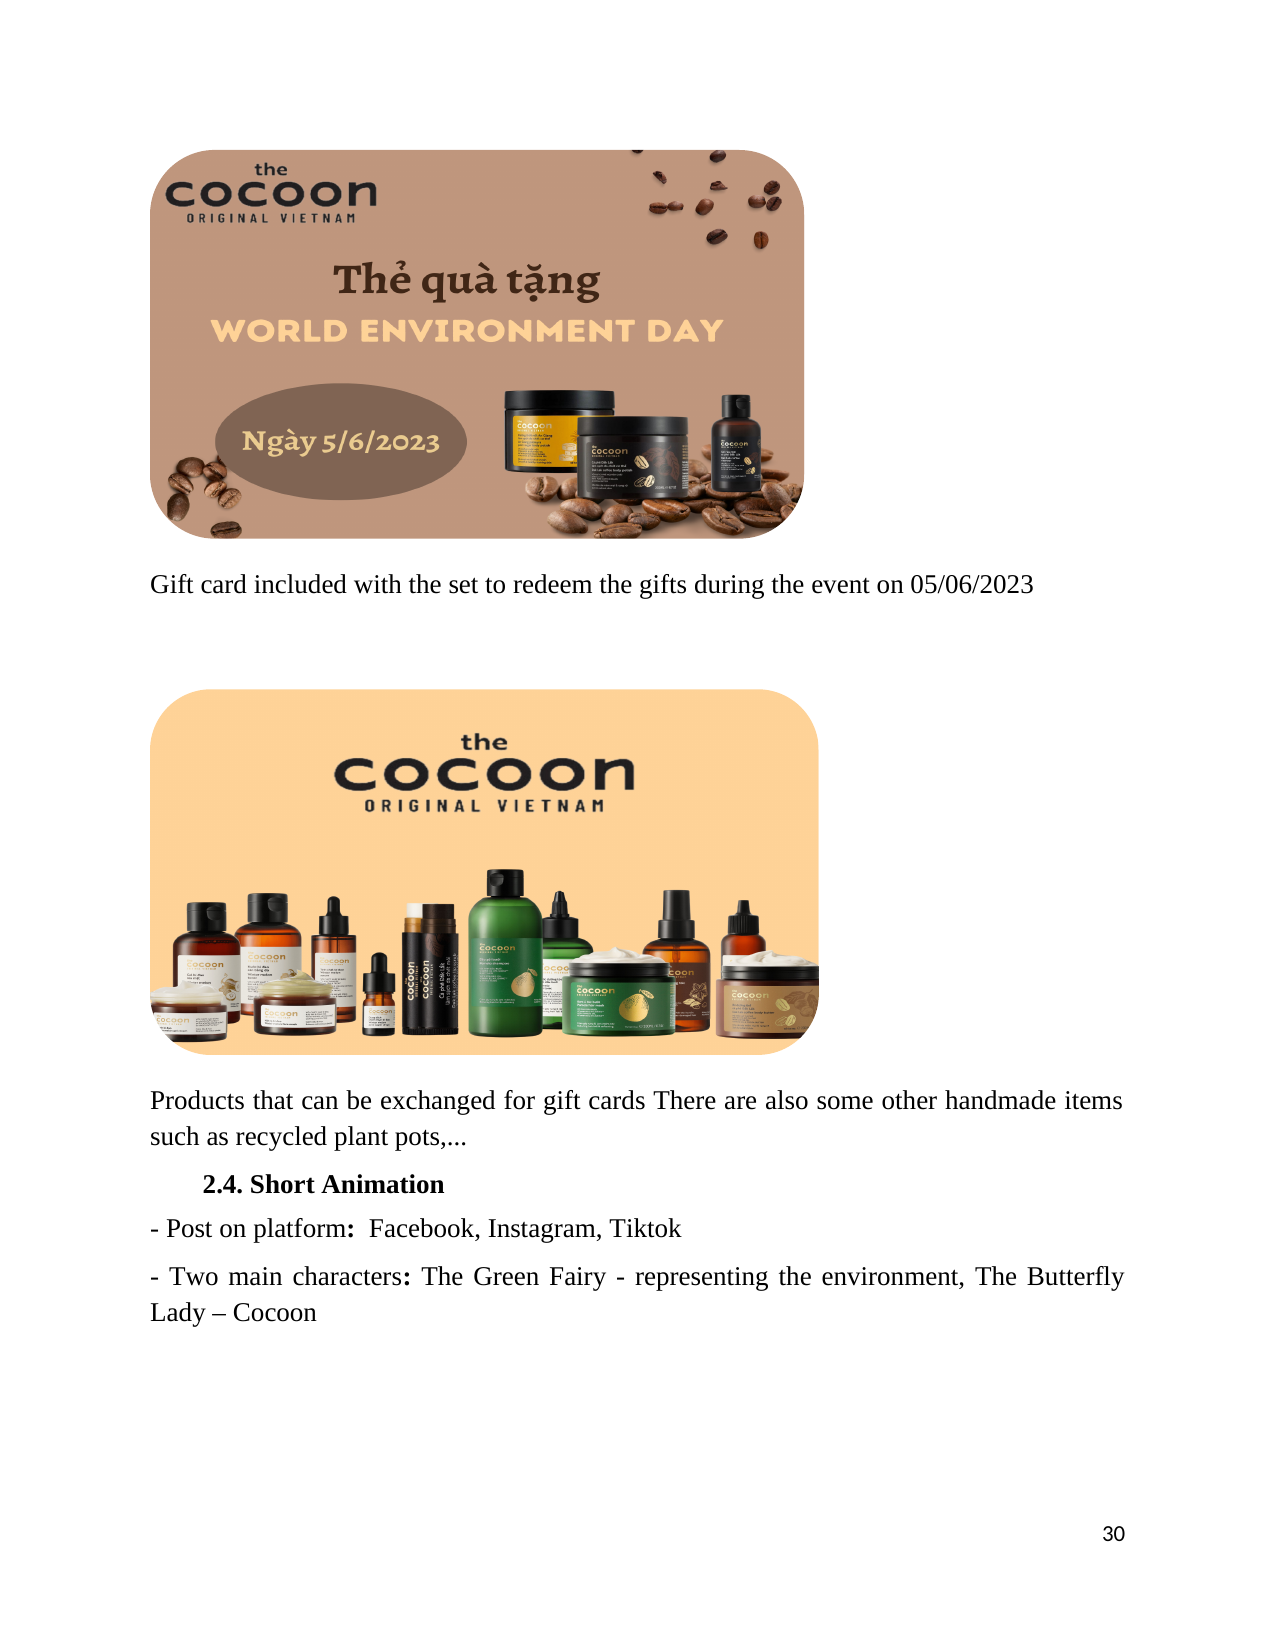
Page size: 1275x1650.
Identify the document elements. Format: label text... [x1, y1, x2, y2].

text - Post on platform: Facebook, Instagram, Tiktok [150, 1212, 1125, 1243]
picture [150, 689, 819, 1055]
text - Two main characters: The Green Fairy - representing the environment, The Butterfly Lady – Cocoon [150, 1260, 1125, 1327]
picture [150, 149, 805, 539]
text Gift card included with the set to redeem the gifts during the event on 05/06/2023 [150, 568, 1125, 599]
list 2.4. Short Animation [202, 1168, 1125, 1199]
text Products that can be exchanged for gift cards There are also some other handmade items such as recycled plant pots,... [150, 1084, 1125, 1151]
